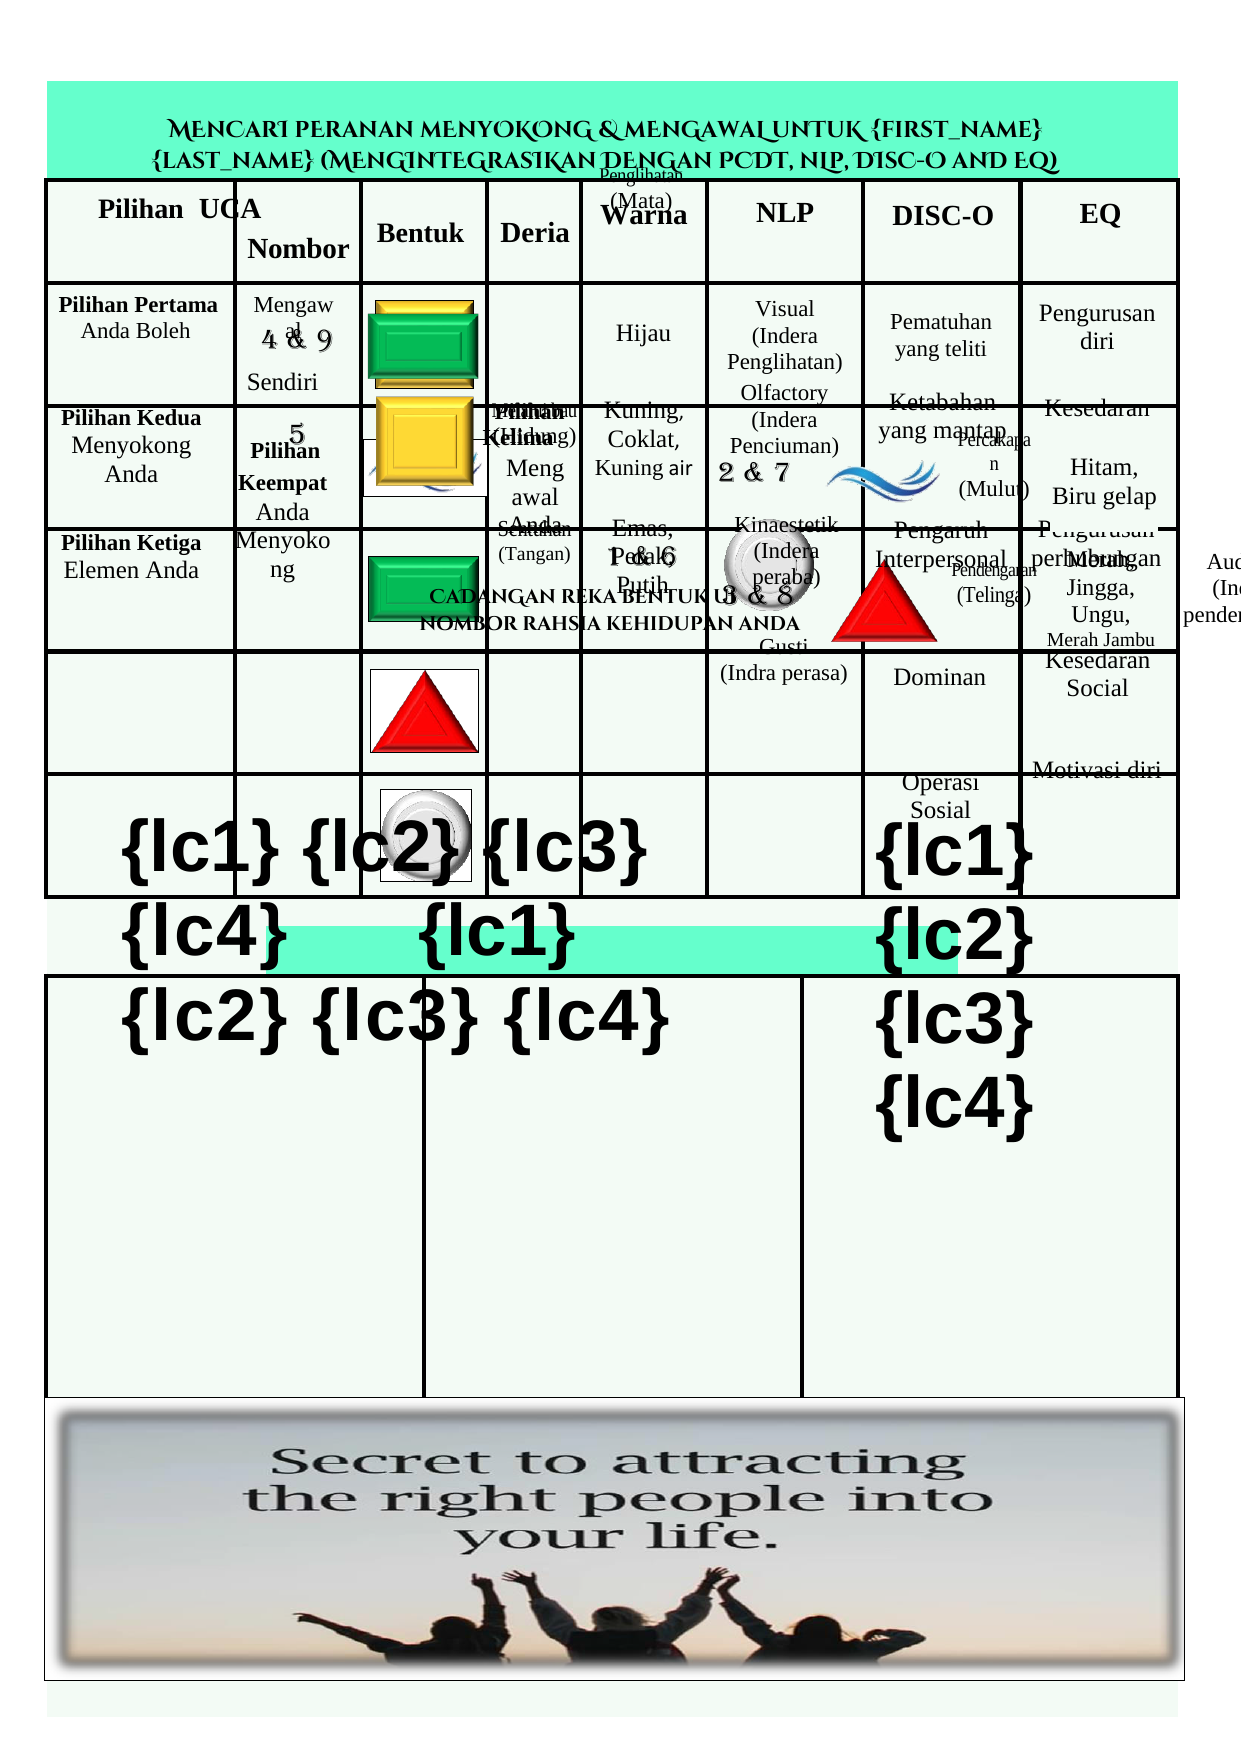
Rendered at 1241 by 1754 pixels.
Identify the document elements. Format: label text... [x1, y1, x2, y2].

text Pilihan Ketiga Elemen Anda Sendiri [229, 367, 335, 396]
text Pilihan Kedua Menyokong Anda [44, 404, 218, 488]
text CaDanGan reka bentuk untuk nombor rahsia kehidupan anda [44, 584, 830, 637]
text Pilihan Pertama Anda Boleh Mengawal [44, 291, 227, 343]
text CaDanGan reka bentuk untuk nombor rahsia kehidupan anda [938, 584, 1176, 637]
picture [367, 301, 479, 388]
text {lc1} {lc2} {lc3} {lc4} [875, 807, 1176, 1142]
text Pilihan UCA [92, 121, 189, 225]
picture [45, 1398, 1184, 1680]
text Mengawal Anda [500, 453, 569, 539]
text Pilihan Ketiga Elemen Anda Sendiri [44, 529, 218, 584]
text Nombor [247, 231, 350, 264]
text Pilihan Kelima [474, 398, 569, 451]
text Pilihan Pertama Anda Boleh Mengawal [251, 291, 335, 343]
subtitle {lc1} {lc2} {lc3} {lc4} {lc1} {lc2} {lc3} {lc4} [121, 803, 729, 1055]
text Pilihan Keempat Anda Menyokong [229, 437, 335, 583]
text Deria [494, 145, 576, 249]
picture [363, 396, 487, 496]
picture [926, 558, 931, 566]
picture [381, 790, 471, 803]
picture [830, 558, 938, 642]
picture [723, 518, 814, 611]
picture [822, 449, 946, 507]
picture [371, 670, 478, 752]
picture [369, 557, 478, 584]
